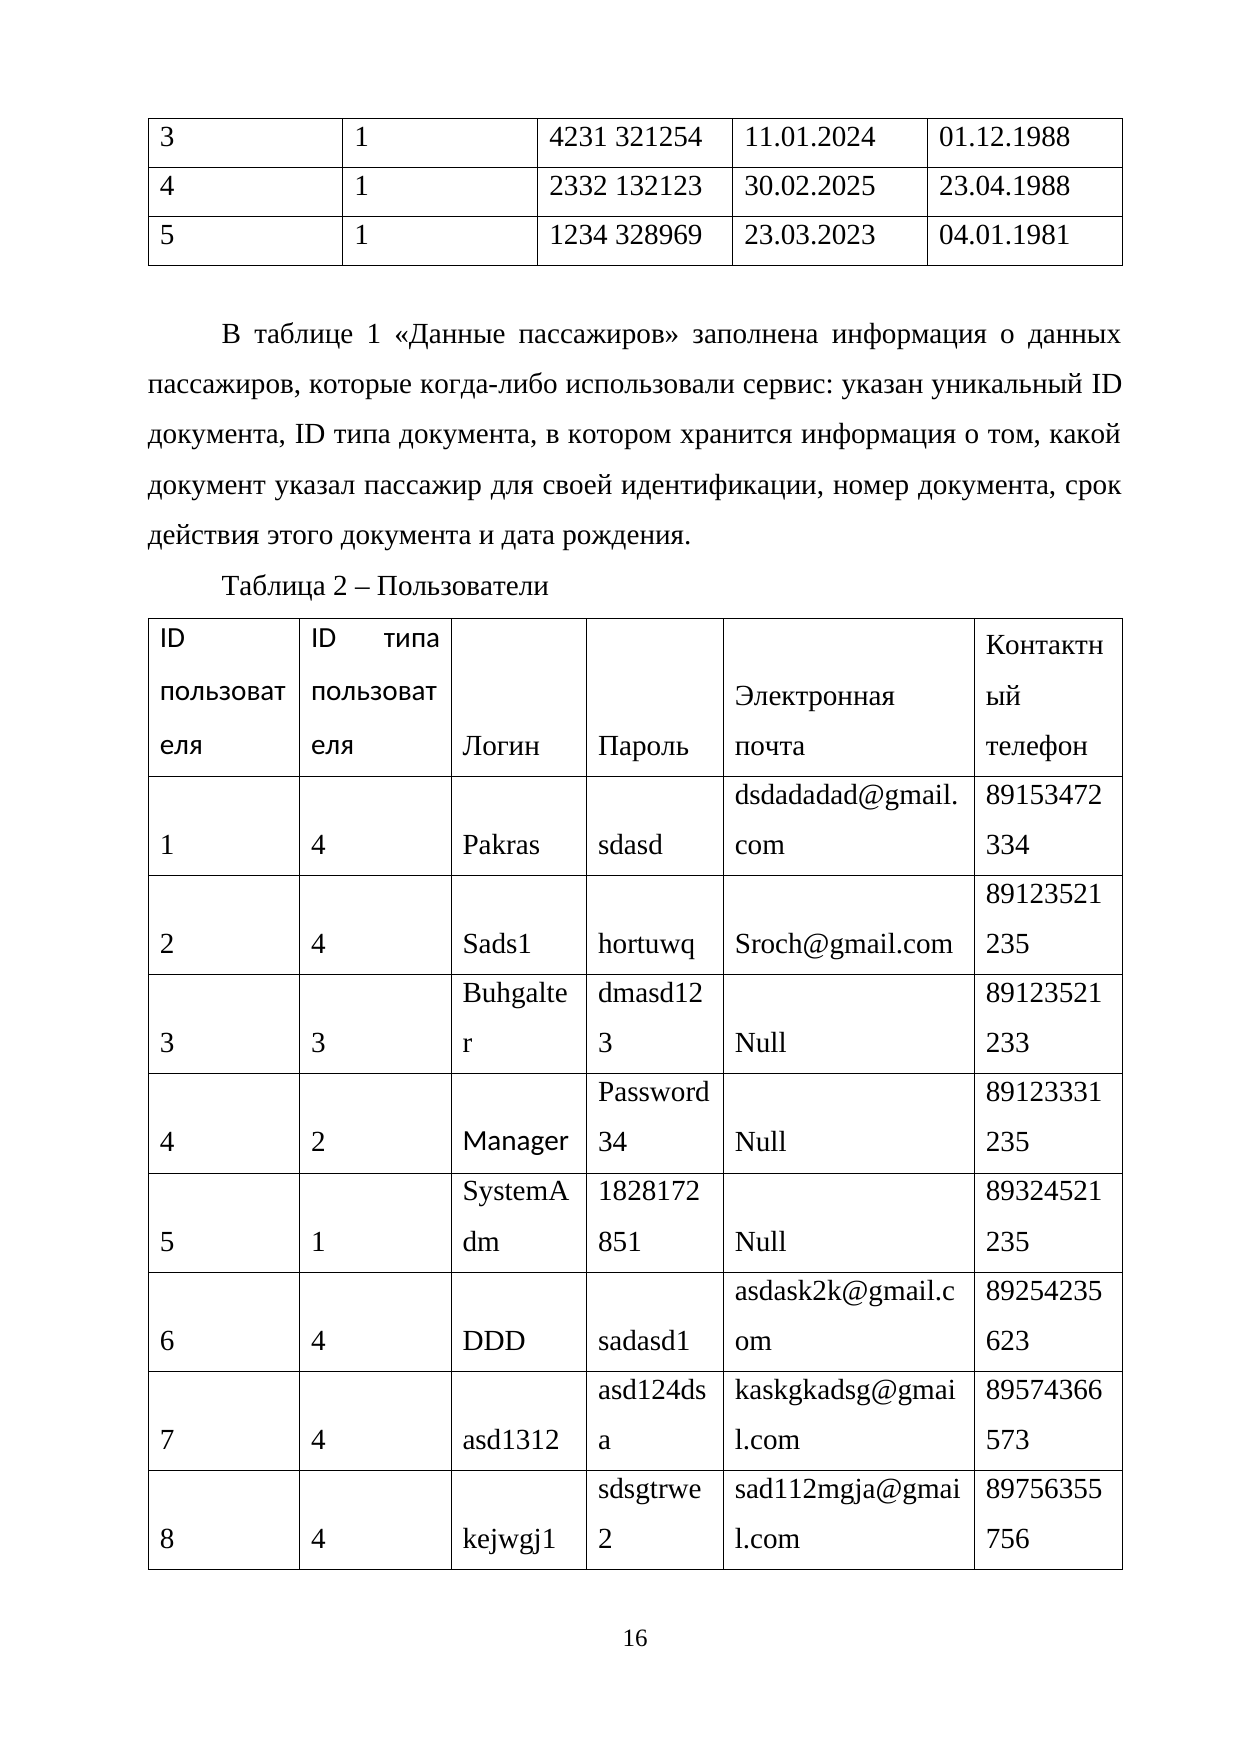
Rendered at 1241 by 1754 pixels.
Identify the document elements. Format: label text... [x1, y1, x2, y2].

table_cell 5 [149, 1174, 299, 1272]
table_cell Manager [452, 1074, 586, 1172]
table_cell sdsgtrwe2 [587, 1471, 723, 1569]
table_cell Pakras [452, 777, 586, 875]
table_cell asd124dsa [587, 1372, 723, 1470]
table_cell 4231 321254 [538, 119, 732, 167]
table_cell kaskgkadsg@gmail.com [724, 1372, 974, 1470]
table_cell Password34 [587, 1074, 723, 1172]
table_cell 6 [149, 1273, 299, 1371]
table_cell 04.01.1981 [928, 217, 1122, 265]
table_cell DDD [452, 1273, 586, 1371]
table_cell dsdadadad@gmail.com [724, 777, 974, 875]
table_cell 23.03.2023 [733, 217, 927, 265]
table_header ID типа пользователя [300, 619, 451, 776]
table_cell 2 [300, 1074, 451, 1172]
table_cell 1828172851 [587, 1174, 723, 1272]
table_cell 4 [300, 777, 451, 875]
table_cell 1 [149, 777, 299, 875]
table_cell 1 [343, 168, 537, 216]
table_cell 89254235623 [975, 1273, 1122, 1371]
table_cell 1 [300, 1174, 451, 1272]
table_cell 3 [300, 975, 451, 1073]
table_cell 4 [300, 1372, 451, 1470]
text Таблица 2 – Пользователи [148, 568, 1122, 601]
table_cell 89153472334 [975, 777, 1122, 875]
table_cell 3 [149, 119, 342, 167]
table_cell Null [724, 975, 974, 1073]
table_cell 8 [149, 1471, 299, 1569]
table_cell 3 [149, 975, 299, 1073]
table_cell sadasd1 [587, 1273, 723, 1371]
table_header Пароль [587, 619, 723, 776]
table_cell 23.04.1988 [928, 168, 1122, 216]
table_cell 89123331235 [975, 1074, 1122, 1172]
table_cell 89756355756 [975, 1471, 1122, 1569]
table_cell 1 [343, 217, 537, 265]
table_cell Null [724, 1174, 974, 1272]
table_cell 30.02.2025 [733, 168, 927, 216]
table_cell kejwgj1 [452, 1471, 586, 1569]
table_cell 4 [149, 168, 342, 216]
table_cell 89574366573 [975, 1372, 1122, 1470]
table_cell sad112mgja@gmail.com [724, 1471, 974, 1569]
table_header ID пользователя [149, 619, 299, 776]
table_cell SystemAdm [452, 1174, 586, 1272]
table_cell 2332 132123 [538, 168, 732, 216]
table_cell Null [724, 1074, 974, 1172]
table_cell asdask2k@gmail.com [724, 1273, 974, 1371]
table_cell 1234 328969 [538, 217, 732, 265]
table_cell Sroch@gmail.com [724, 876, 974, 974]
table_cell sdasd [587, 777, 723, 875]
table_cell 7 [149, 1372, 299, 1470]
table_header Логин [452, 619, 586, 776]
table_cell 4 [300, 1273, 451, 1371]
table_cell 89123521235 [975, 876, 1122, 974]
text В таблице 1 «Данные пассажиров» заполнена информация о данных пассажиров, которые когда-либо использовали сервис: указан уникальный ID документа, ID типа документа, в котором хранится информация о том, какой документ указал пассажир для своей идентификации, номер документа, срок действия этого документа и дата рождения. [148, 316, 1122, 551]
table_header Электронная почта [724, 619, 974, 776]
table_cell 1 [343, 119, 537, 167]
table_cell hortuwq [587, 876, 723, 974]
table_cell 01.12.1988 [928, 119, 1122, 167]
table_cell 5 [149, 217, 342, 265]
table_cell 89123521233 [975, 975, 1122, 1073]
table_cell 4 [149, 1074, 299, 1172]
table_cell 11.01.2024 [733, 119, 927, 167]
table_cell Sads1 [452, 876, 586, 974]
table_cell 4 [300, 1471, 451, 1569]
table_header Контактный телефон [975, 619, 1122, 776]
table_cell Buhgalter [452, 975, 586, 1073]
table_cell 89324521235 [975, 1174, 1122, 1272]
table_cell 2 [149, 876, 299, 974]
table_cell asd1312 [452, 1372, 586, 1470]
table_cell 4 [300, 876, 451, 974]
table_cell dmasd123 [587, 975, 723, 1073]
